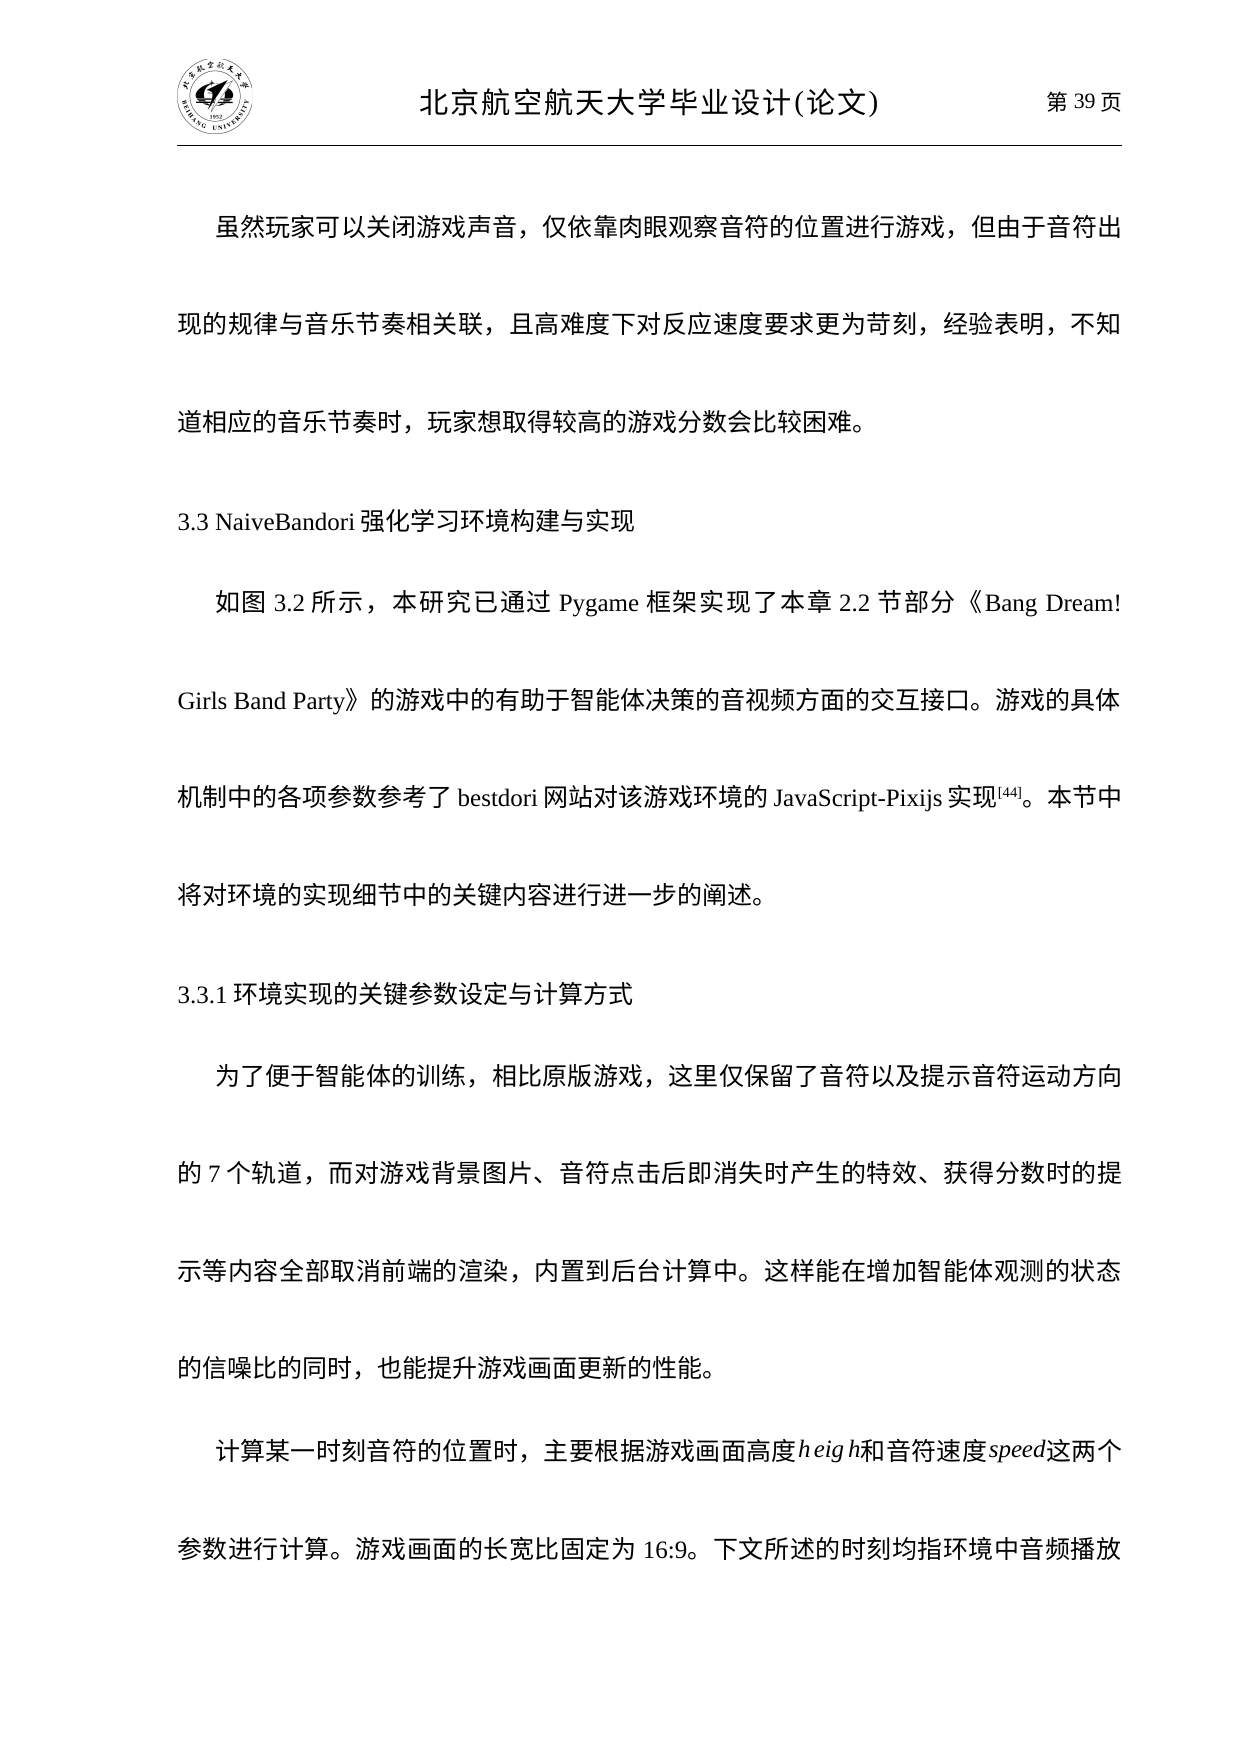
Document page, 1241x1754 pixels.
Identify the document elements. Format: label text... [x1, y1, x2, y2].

text 为了便于智能体的训练，相比原版游戏，这里仅保留了音符以及提示音符运动方向的7个轨道，而对游戏背景图片、音符点击后即消失时产生的特效、获得分数时的提示等内容全部取消前端的渲染，内置到后台计算中。这样能在增加智能体观测的状态的信噪比的同时，也能提升游戏画面更新的性能。 [177, 1042, 1122, 1399]
subtitle 环境实现的关键参数设定与计算方式 [177, 960, 1122, 1025]
text 虽然玩家可以关闭游戏声音，仅依靠肉眼观察音符的位置进行游戏，但由于音符出现的规律与音乐节奏相关联，且高难度下对反应速度要求更为苛刻，经验表明，不知道相应的音乐节奏时，玩家想取得较高的游戏分数会比较困难。 [177, 193, 1122, 453]
picture [177, 59, 253, 134]
subtitle NaiveBandori强化学习环境构建与实现 [177, 487, 1122, 552]
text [177, 1417, 1122, 1580]
text 如图3.2所示，本研究已通过Pygame框架实现了本章2.2节部分《Bang Dream! Girls Band Party》的游戏中的有助于智能体决策的音视频方面的交互接口。游戏的具体机制中的各项参数参考了bestdori网站对该游戏环境的JavaScript-Pixijs实现[44]。本节中将对环境的实现细节中的关键内容进行进一步的阐述。 [177, 568, 1122, 926]
